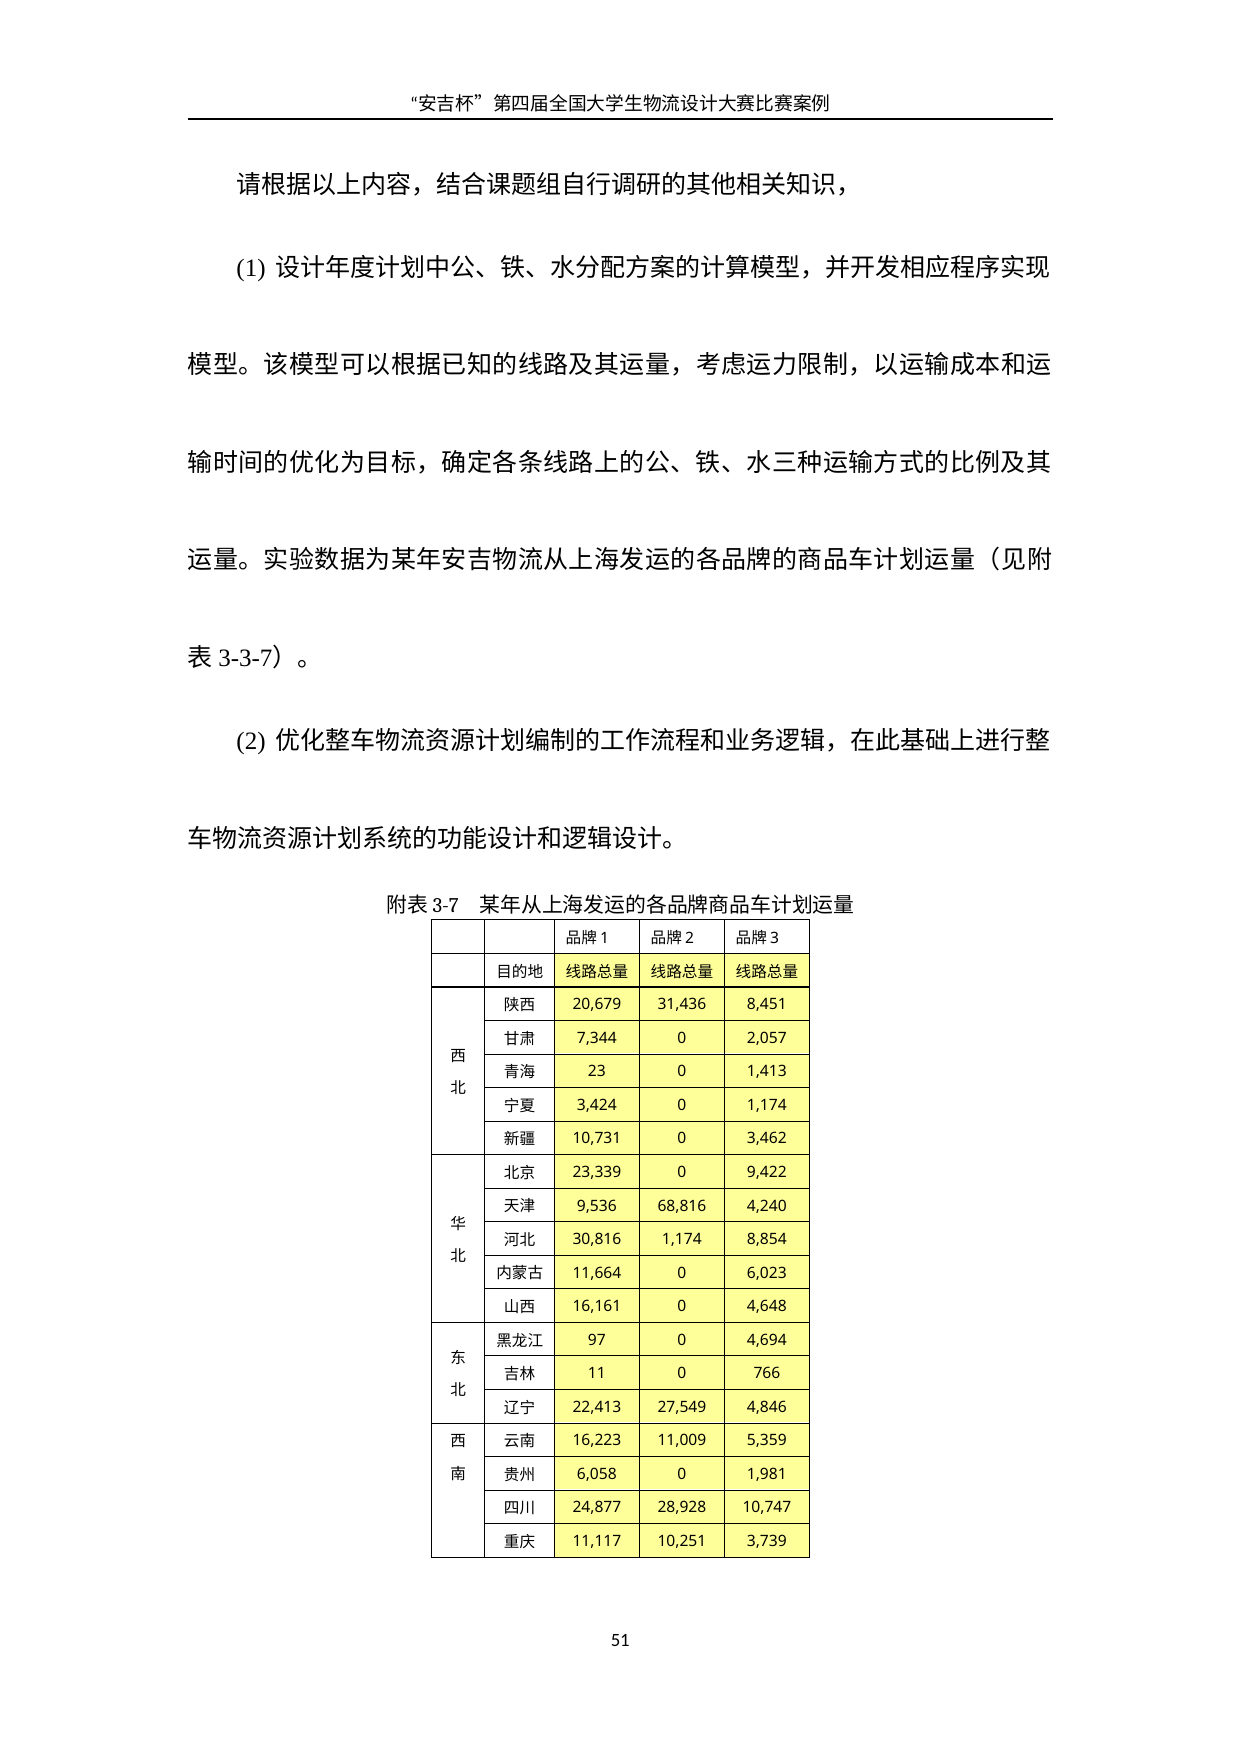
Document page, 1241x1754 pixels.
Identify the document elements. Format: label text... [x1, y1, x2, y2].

table_cell 1,174 [640, 1222, 724, 1255]
table_cell 0 [640, 1323, 724, 1355]
table_cell 西南 [432, 1424, 484, 1557]
table_cell 0 [640, 1356, 724, 1389]
table_cell 16,223 [555, 1424, 639, 1456]
table_cell 0 [640, 1289, 724, 1322]
table_cell 陕西 [485, 988, 554, 1020]
table_cell 内蒙古 [485, 1256, 554, 1288]
table_cell 重庆 [485, 1524, 554, 1557]
table_cell 4,648 [725, 1289, 809, 1322]
table_cell 四川 [485, 1491, 554, 1523]
table_cell 6,023 [725, 1256, 809, 1288]
table_cell 云南 [485, 1424, 554, 1456]
table_cell 0 [640, 1155, 724, 1188]
table_cell 5,359 [725, 1424, 809, 1456]
table_cell 0 [640, 1088, 724, 1121]
table_cell 辽宁 [485, 1390, 554, 1422]
table_cell 766 [725, 1356, 809, 1389]
table_cell 线路总量 [640, 954, 724, 986]
table_cell 27,549 [640, 1390, 724, 1422]
table_cell 11 [555, 1356, 639, 1389]
table_cell 宁夏 [485, 1088, 554, 1121]
table_cell 31,436 [640, 988, 724, 1020]
table_cell 9,422 [725, 1155, 809, 1188]
table_cell 贵州 [485, 1457, 554, 1489]
table_cell 0 [640, 1055, 724, 1087]
table_cell 10,251 [640, 1524, 724, 1557]
table_cell 线路总量 [555, 954, 639, 986]
table_cell 1,174 [725, 1088, 809, 1121]
table_cell 甘肃 [485, 1021, 554, 1053]
table_header [432, 920, 484, 953]
table_cell 0 [640, 1021, 724, 1053]
table_cell 线路总量 [725, 954, 809, 986]
table_cell 4,846 [725, 1390, 809, 1422]
table_cell 24,877 [555, 1491, 639, 1523]
table_cell 东北 [432, 1323, 484, 1422]
table_cell 20,679 [555, 988, 639, 1020]
table_cell 目的地 [485, 954, 554, 986]
table_cell 1,413 [725, 1055, 809, 1087]
table_cell 22,413 [555, 1390, 639, 1422]
table_cell 天津 [485, 1189, 554, 1221]
table_cell 16,161 [555, 1289, 639, 1322]
table_cell [432, 954, 484, 986]
table_header 品牌3 [725, 920, 809, 953]
table_cell 3,462 [725, 1122, 809, 1154]
table_cell 11,664 [555, 1256, 639, 1288]
table_header 品牌1 [555, 920, 639, 953]
table_cell 0 [640, 1256, 724, 1288]
table_cell 68,816 [640, 1189, 724, 1221]
table_header [485, 920, 554, 953]
table_cell 新疆 [485, 1122, 554, 1154]
table_cell 30,816 [555, 1222, 639, 1255]
table_cell 3,424 [555, 1088, 639, 1121]
table_cell 1,981 [725, 1457, 809, 1489]
table_cell 4,240 [725, 1189, 809, 1221]
table_cell 8,854 [725, 1222, 809, 1255]
table_cell 0 [640, 1457, 724, 1489]
table_cell 山西 [485, 1289, 554, 1322]
table_cell 11,009 [640, 1424, 724, 1456]
table_cell 河北 [485, 1222, 554, 1255]
table_cell 10,747 [725, 1491, 809, 1523]
table_cell 11,117 [555, 1524, 639, 1557]
table_cell 4,694 [725, 1323, 809, 1355]
text 请根据以上内容，结合课题组自行调研的其他相关知识， [187, 150, 1053, 215]
table_cell 7,344 [555, 1021, 639, 1053]
table_cell 28,928 [640, 1491, 724, 1523]
text 附表 3-7 某年从上海发运的各品牌商品车计划运量 [187, 887, 1053, 919]
table_cell 青海 [485, 1055, 554, 1087]
table_cell 9,536 [555, 1189, 639, 1221]
table_cell 2,057 [725, 1021, 809, 1053]
table_cell 3,739 [725, 1524, 809, 1557]
table_header 品牌2 [640, 920, 724, 953]
table_cell 23 [555, 1055, 639, 1087]
table_cell 0 [640, 1122, 724, 1154]
table_cell 97 [555, 1323, 639, 1355]
table_cell 6,058 [555, 1457, 639, 1489]
table_cell 吉林 [485, 1356, 554, 1389]
table_cell 西北 [432, 988, 484, 1154]
table_cell 23,339 [555, 1155, 639, 1188]
table_cell 10,731 [555, 1122, 639, 1154]
table_cell 北京 [485, 1155, 554, 1188]
table_cell 华北 [432, 1155, 484, 1322]
table_cell 黑龙江 [485, 1323, 554, 1355]
list 优化整车物流资源计划编制的工作流程和业务逻辑，在此基础上进行整车物流资源计划系统的功能设计和逻辑设计。 [187, 706, 1053, 869]
table_cell 8,451 [725, 988, 809, 1020]
